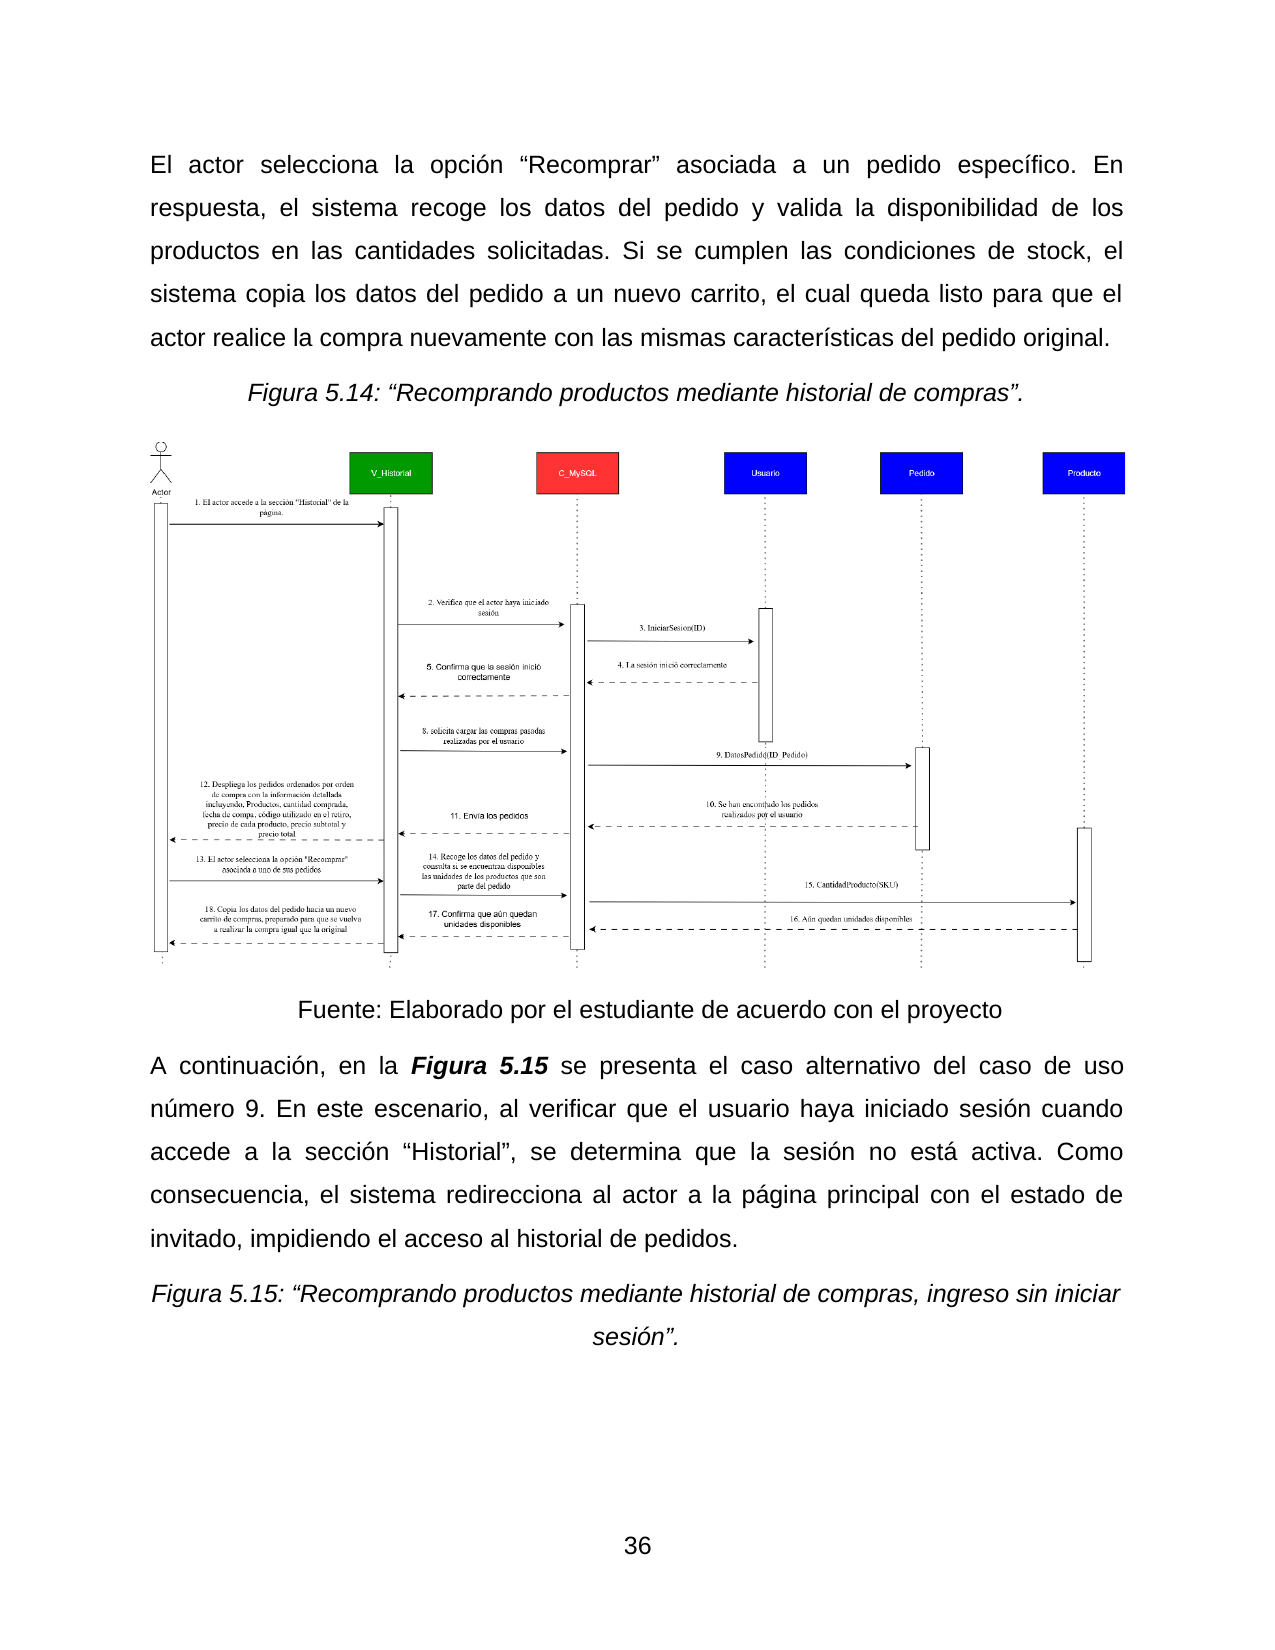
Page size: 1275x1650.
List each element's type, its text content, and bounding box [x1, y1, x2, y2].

text Fuente: Elaborado por el estudiante de acuerdo con el proyecto [224, 996, 1125, 1024]
text Figura 5.14: “Recomprando productos mediante historial de compras”. [150, 378, 1125, 407]
text Figura 5.15: “Recomprando productos mediante historial de compras, ingreso sin iniciar sesión”. [150, 1279, 1125, 1351]
picture [150, 442, 1125, 969]
text El actor selecciona la opción “Recomprar” asociada a un pedido específico. En respuesta, el sistema recoge los datos del pedido y valida la disponibilidad de los productos en las cantidades solicitadas. Si se cumplen las condiciones de stock, el sistema copia los datos del pedido a un nuevo carrito, el cual queda listo para que el actor realice la compra nuevamente con las mismas características del pedido original. [150, 150, 1125, 351]
text A continuación, en la Figura 5.15 se presenta el caso alternativo del caso de uso número 9. En este escenario, al verificar que el usuario haya iniciado sesión cuando accede a la sección “Historial”, se determina que la sesión no está activa. Como consecuencia, el sistema redirecciona al actor a la página principal con el estado de invitado, impidiendo el acceso al historial de pedidos. [150, 1051, 1125, 1252]
